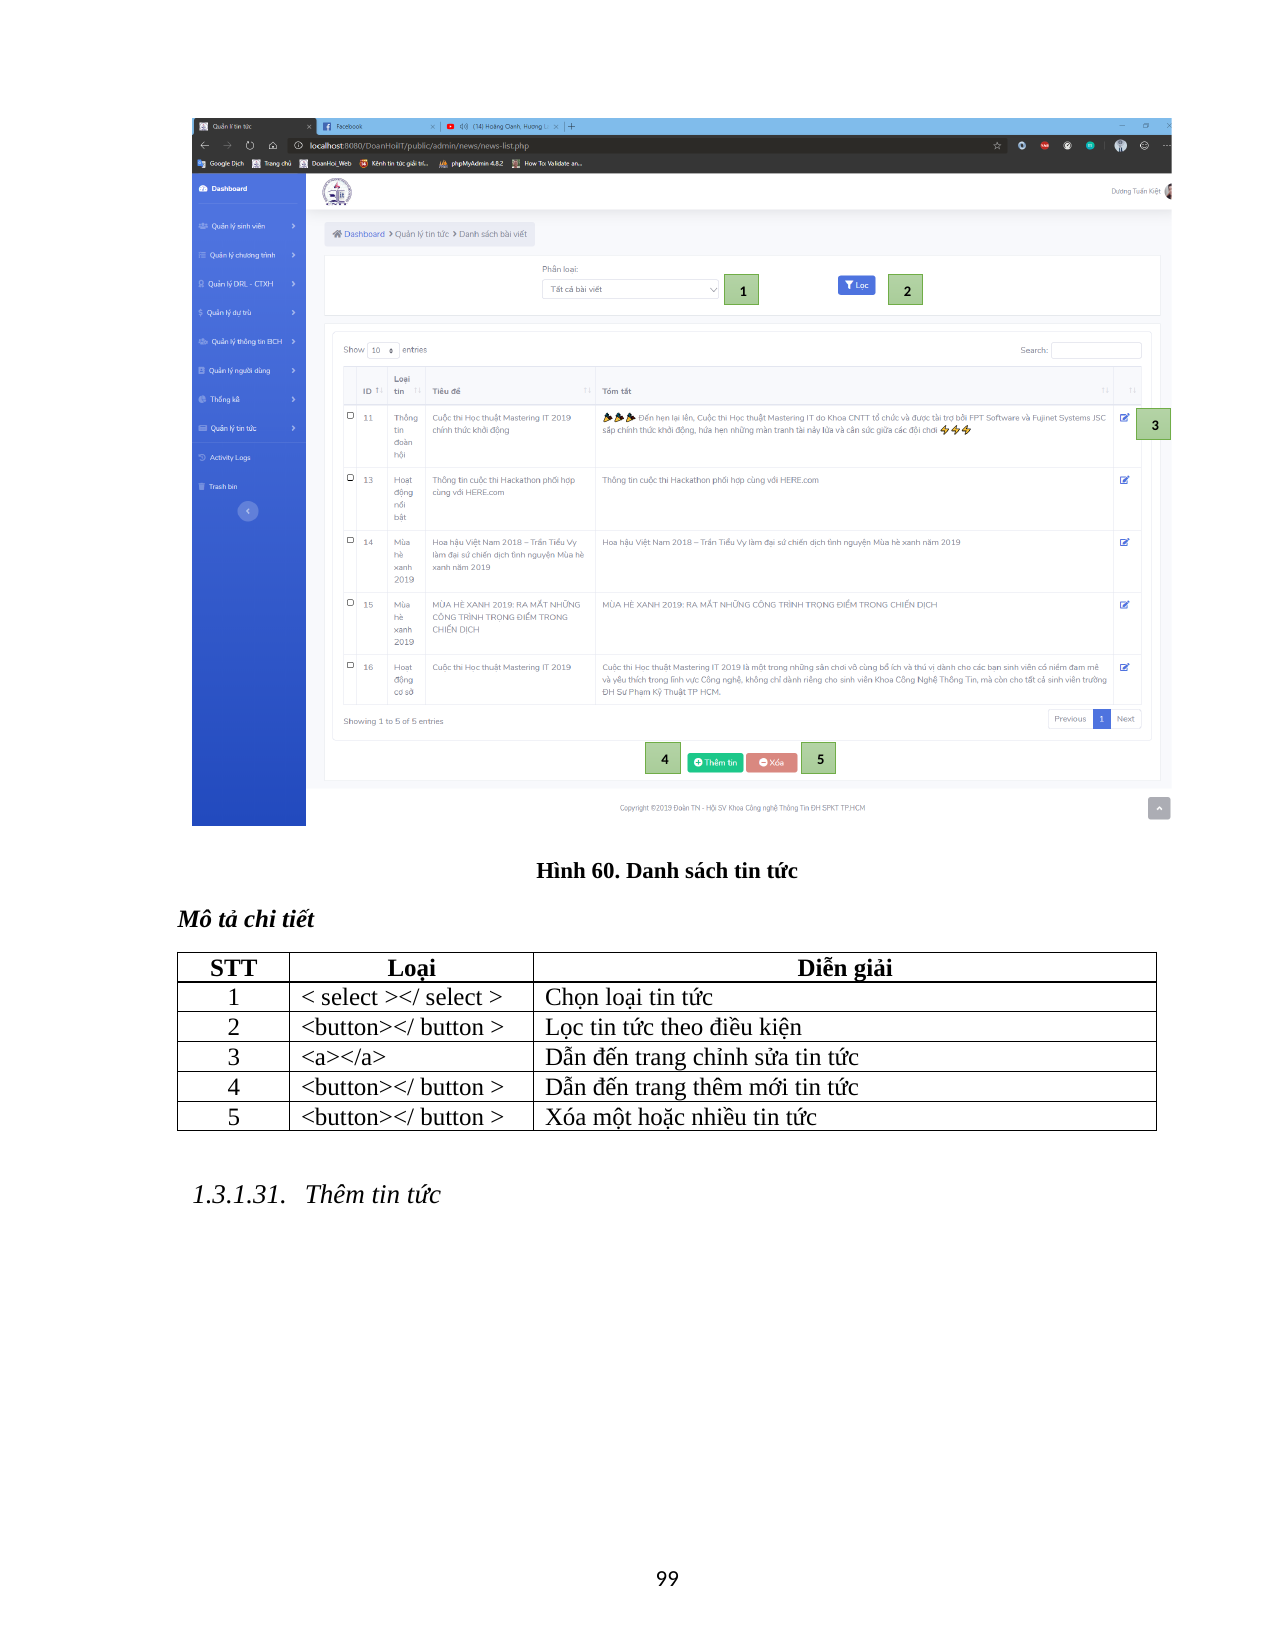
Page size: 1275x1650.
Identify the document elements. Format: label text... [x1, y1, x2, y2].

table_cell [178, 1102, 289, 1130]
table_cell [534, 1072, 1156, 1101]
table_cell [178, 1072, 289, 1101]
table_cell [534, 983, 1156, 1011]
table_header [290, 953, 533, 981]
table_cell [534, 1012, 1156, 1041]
list Thêm tin tức [192, 1178, 1157, 1209]
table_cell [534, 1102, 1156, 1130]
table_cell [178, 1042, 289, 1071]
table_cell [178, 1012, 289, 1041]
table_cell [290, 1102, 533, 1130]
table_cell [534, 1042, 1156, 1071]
text Mô tả chi tiết [177, 904, 1157, 933]
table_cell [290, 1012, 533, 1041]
picture [192, 118, 1172, 826]
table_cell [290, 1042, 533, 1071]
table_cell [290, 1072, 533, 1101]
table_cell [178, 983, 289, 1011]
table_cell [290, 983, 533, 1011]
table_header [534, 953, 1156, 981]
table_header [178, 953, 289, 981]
